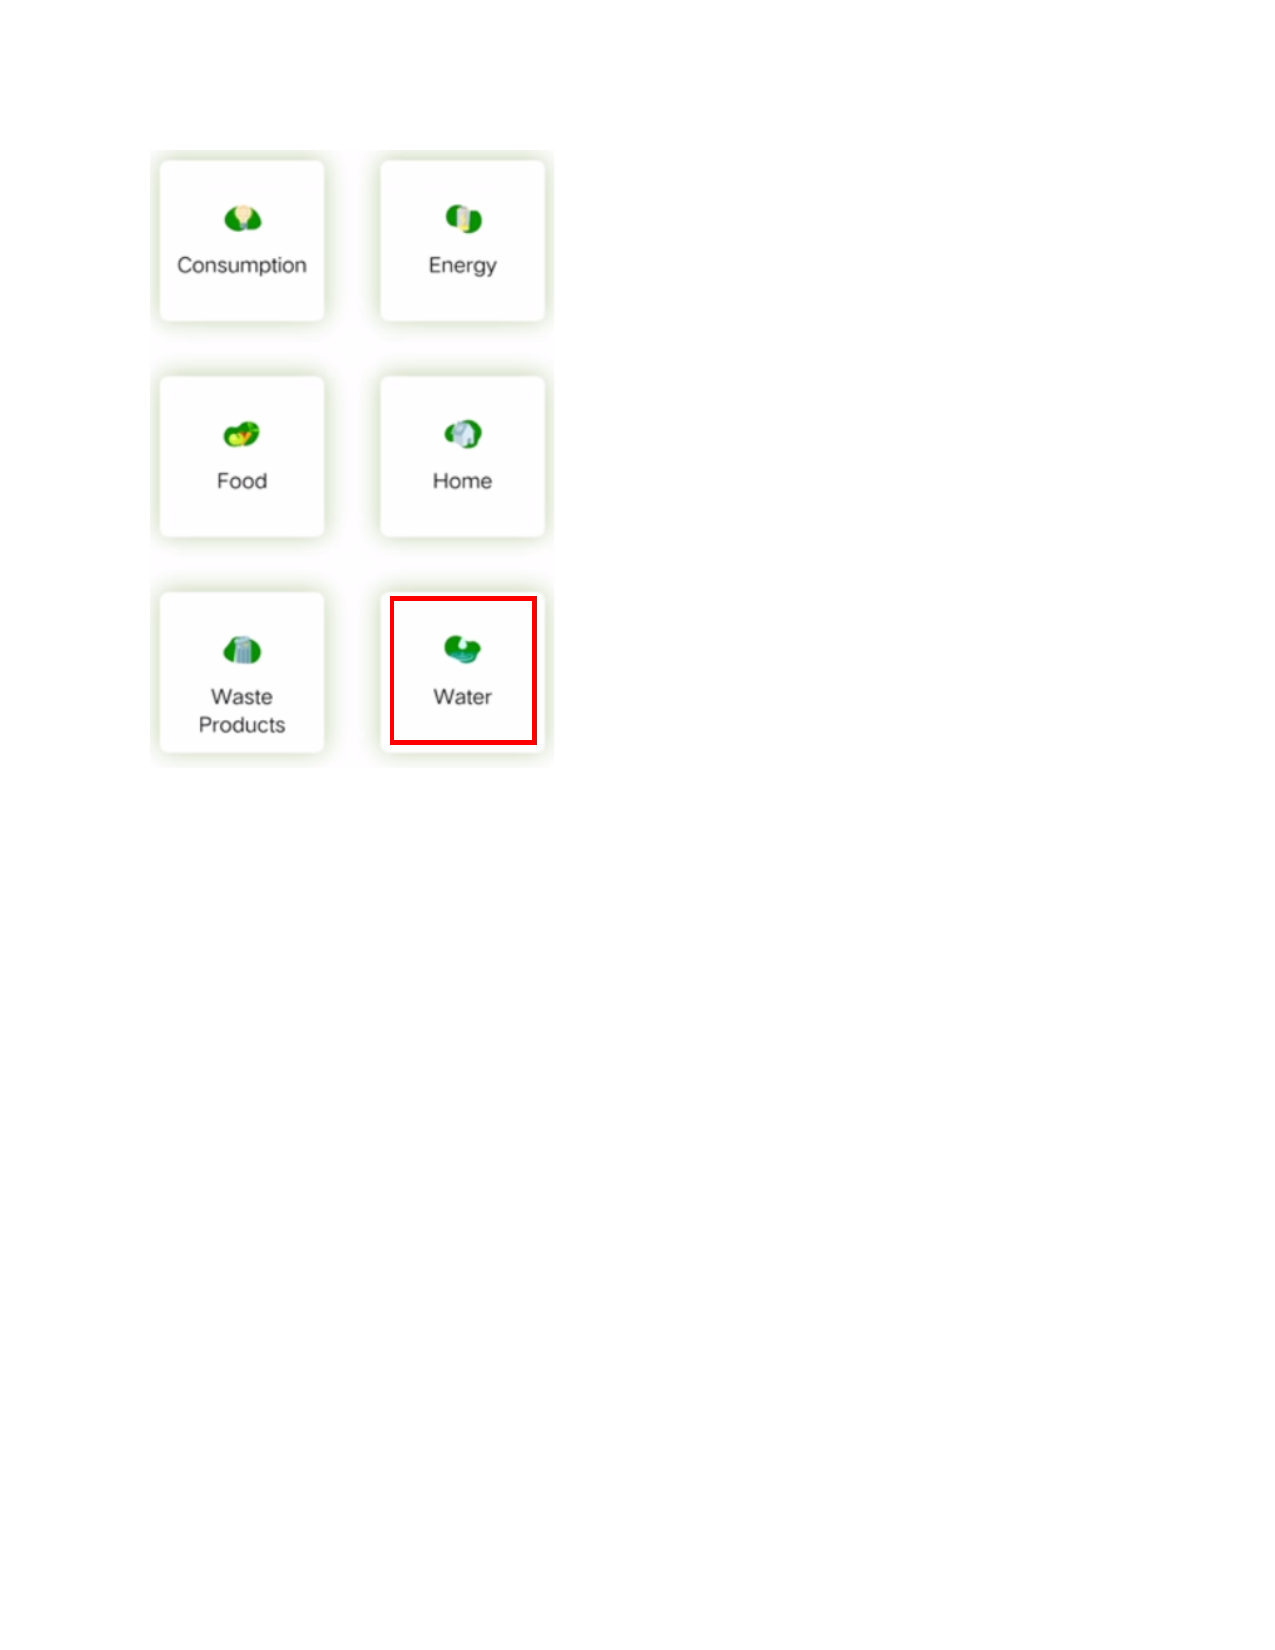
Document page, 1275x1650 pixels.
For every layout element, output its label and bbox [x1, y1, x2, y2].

picture [150, 150, 555, 768]
